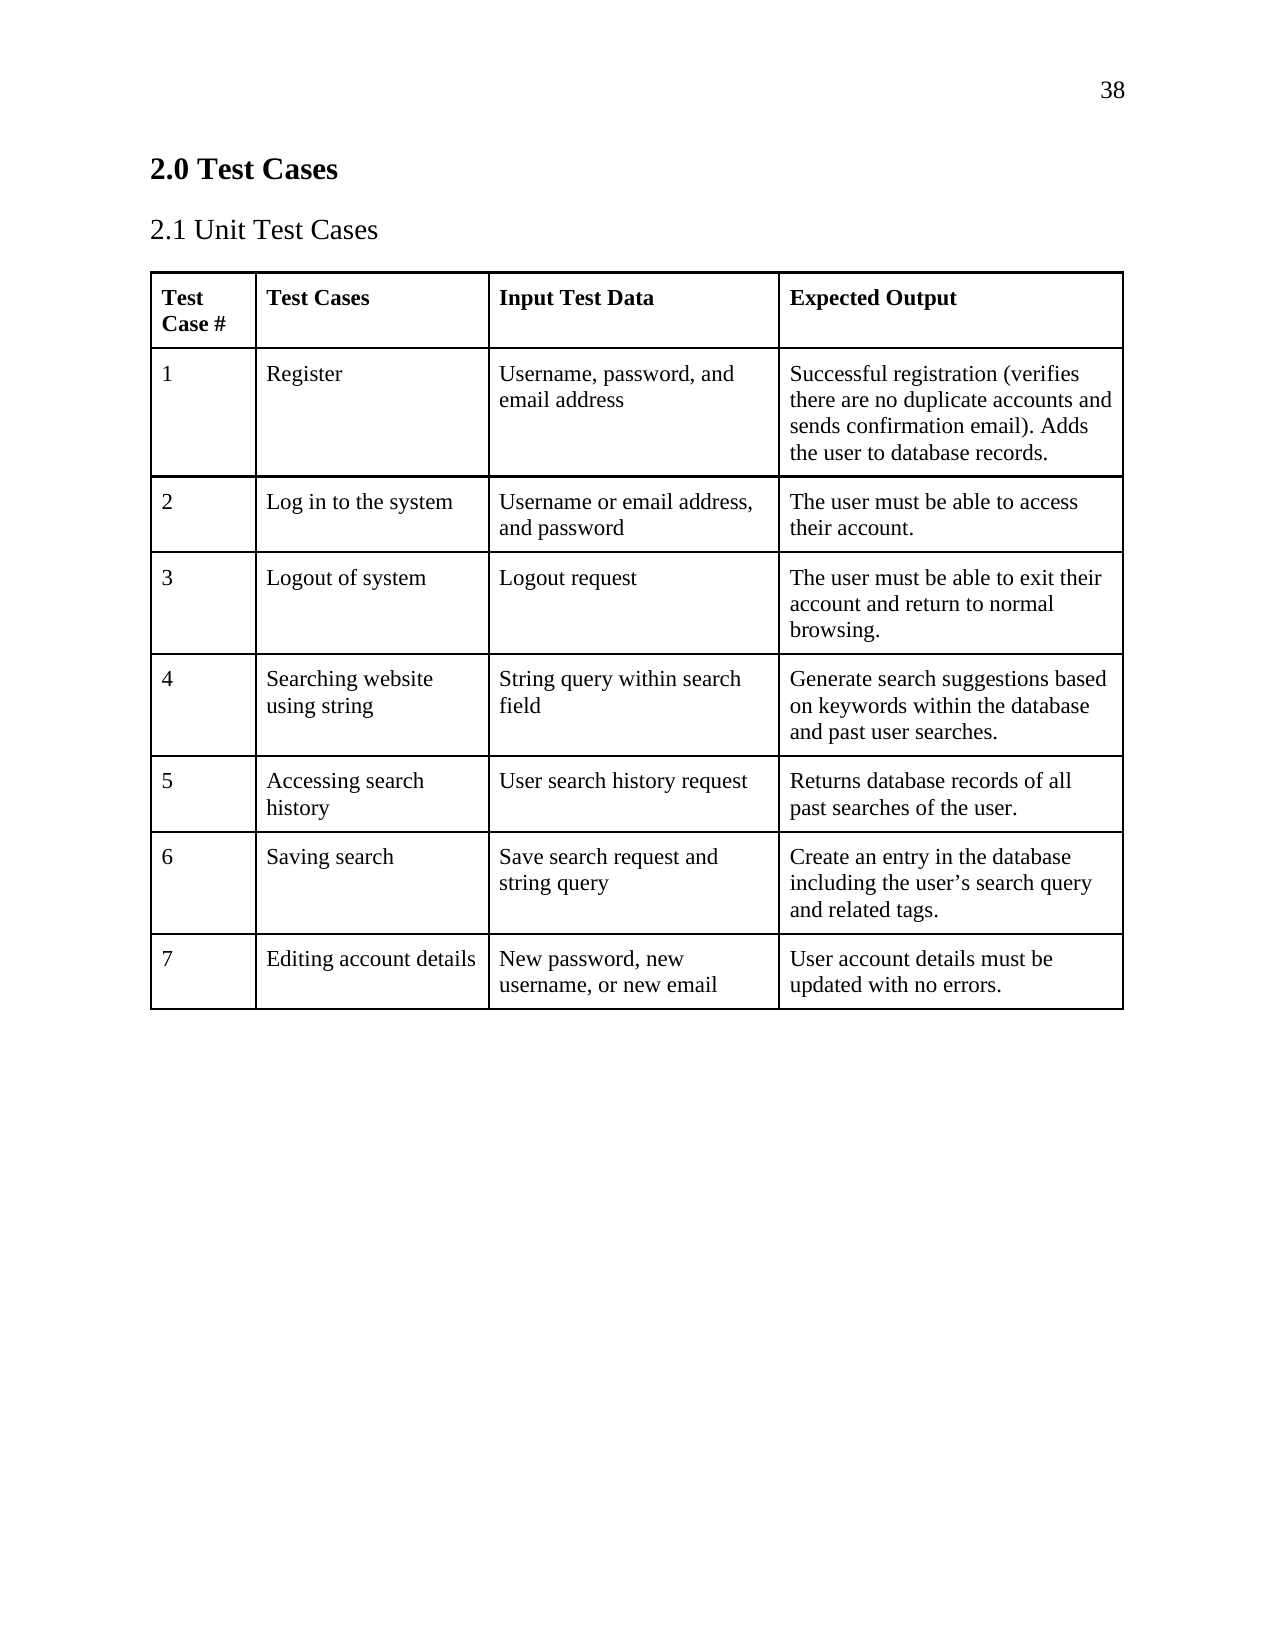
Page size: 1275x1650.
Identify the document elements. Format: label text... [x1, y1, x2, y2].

table_cell New password, new username, or new email [490, 935, 778, 1008]
table_cell Saving search [257, 833, 488, 933]
table_cell Logout request [490, 553, 778, 653]
table_cell Log in to the system [257, 478, 488, 551]
table_cell Accessing search history [257, 757, 488, 831]
table_cell Register [257, 349, 488, 475]
table_header Test Cases [257, 274, 488, 347]
table_cell Returns database records of all past searches of the user. [780, 757, 1122, 831]
table_cell 2 [152, 478, 255, 551]
table_cell User account details must be updated with no errors. [780, 935, 1122, 1008]
table_cell Logout of system [257, 553, 488, 653]
table_cell String query within search field [490, 655, 778, 755]
table_cell Searching website using string [257, 655, 488, 755]
table_cell 4 [152, 655, 255, 755]
table_cell Successful registration (verifies there are no duplicate accounts and sends confirmation email). Adds the user to database records. [780, 349, 1122, 475]
table_cell Username or email address, and password [490, 478, 778, 551]
table_header Test Case # [152, 274, 255, 347]
table_cell Create an entry in the database including the user’s search query and related tags. [780, 833, 1122, 933]
table_cell Generate search suggestions based on keywords within the database and past user searches. [780, 655, 1122, 755]
table_cell 1 [152, 349, 255, 475]
table_cell 7 [152, 935, 255, 1008]
table_cell 5 [152, 757, 255, 831]
table_cell Save search request and string query [490, 833, 778, 933]
table_cell 6 [152, 833, 255, 933]
table_header Input Test Data [490, 274, 778, 347]
table_cell Username, password, and email address [490, 349, 778, 475]
table_cell The user must be able to access their account. [780, 478, 1122, 551]
table_cell User search history request [490, 757, 778, 831]
table_cell Editing account details [257, 935, 488, 1008]
table_cell The user must be able to exit their account and return to normal browsing. [780, 553, 1122, 653]
table_header Expected Output [780, 274, 1122, 347]
text 2.0 Test Cases [150, 150, 1125, 186]
table_cell 3 [152, 553, 255, 653]
text 2.1 Unit Test Cases [150, 212, 1125, 246]
